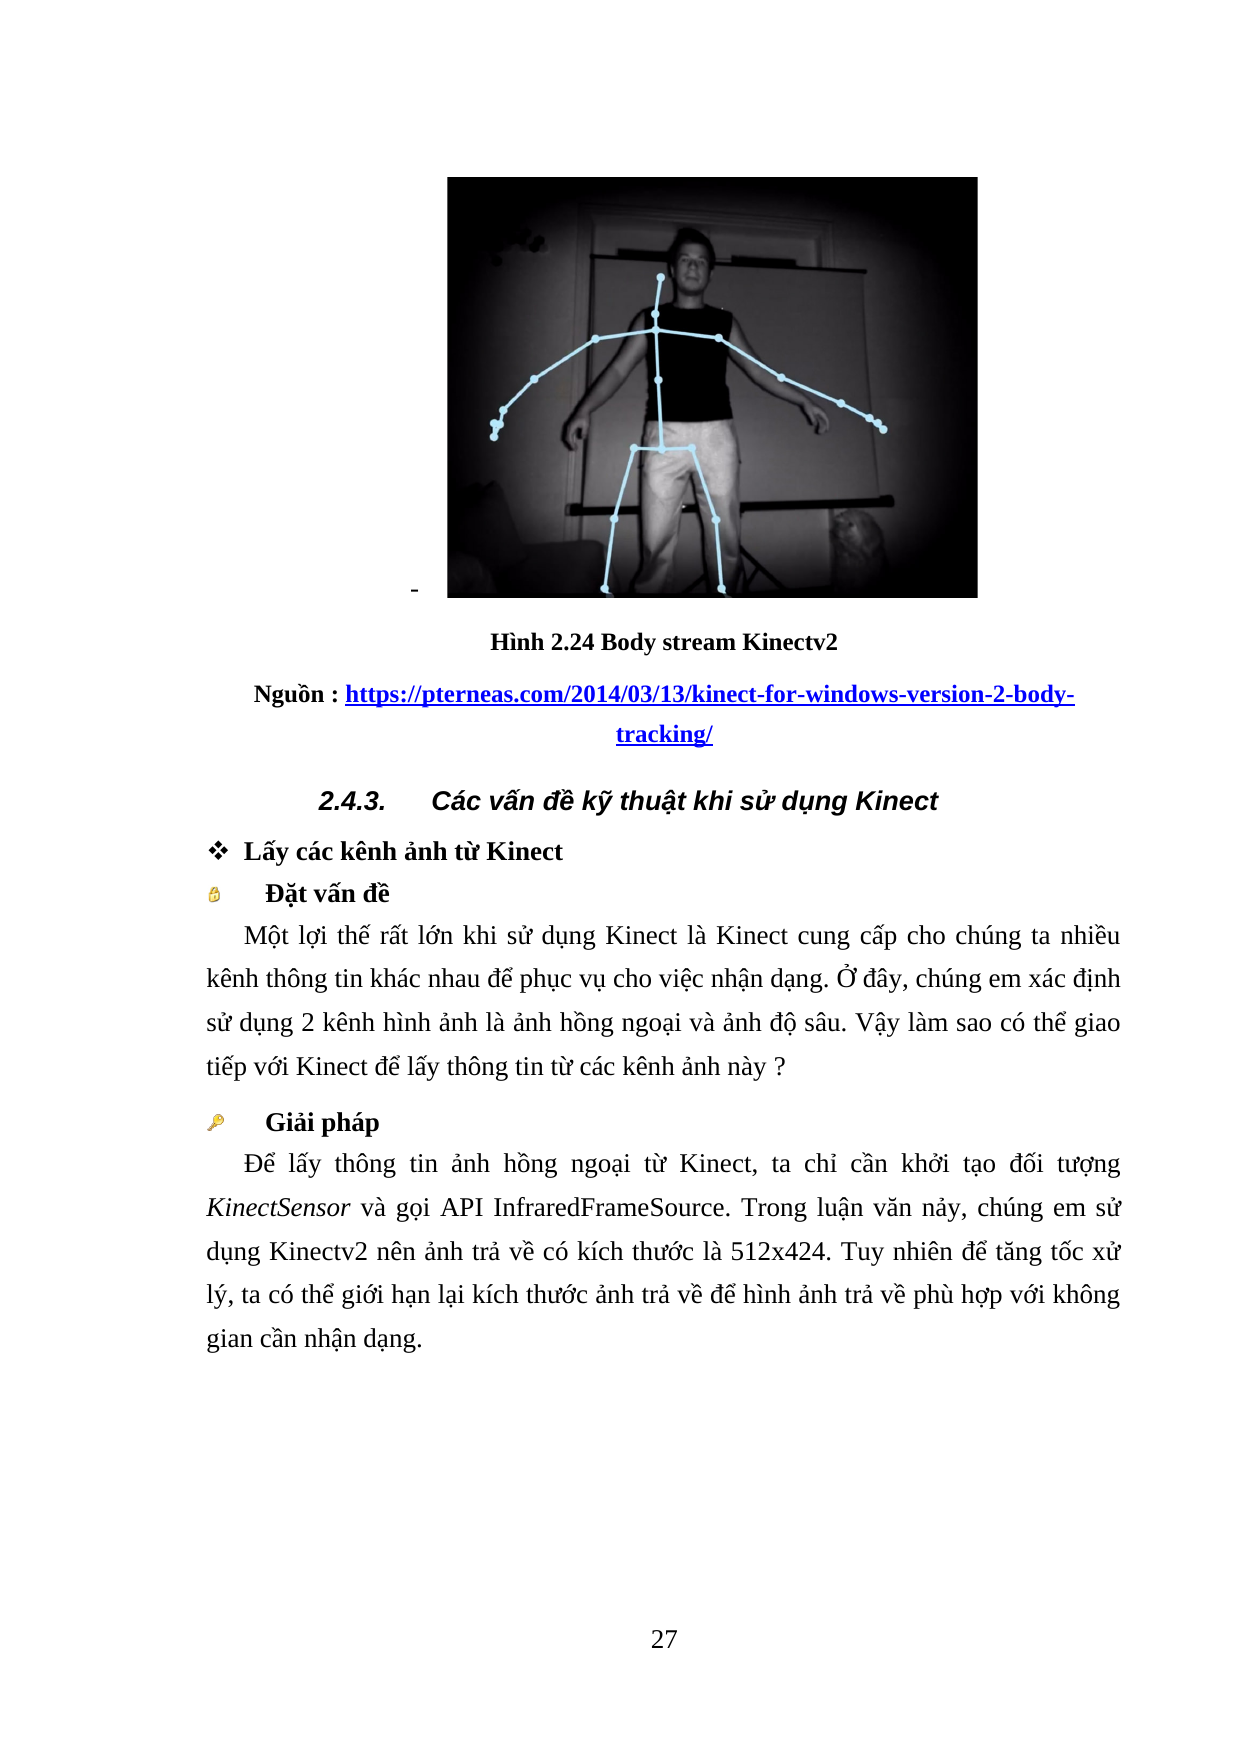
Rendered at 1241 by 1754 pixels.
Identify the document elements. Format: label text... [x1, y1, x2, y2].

text Để lấy thông tin ảnh hồng ngoại từ Kinect, ta chỉ cần khởi tạo đối tượng KinectSensor và gọi API InfraredFrameSource. Trong luận văn nảy, chúng em sử dụng Kinectv2 nên ảnh trả về có kích thước là 512x424. Tuy nhiên để tăng tốc xử lý, ta có thể giới hạn lại kích thước ảnh trả về để hình ảnh trả về phù hợp với không gian cần nhận dạng. [206, 1148, 1122, 1353]
text Giải pháp [206, 1106, 1122, 1137]
picture [447, 177, 978, 598]
text Nguồn : https://pterneas.com/2014/03/13/kinect-for-windows-version-2-body-tracking/ [206, 679, 1122, 748]
text Đặt vấn đề [206, 877, 1122, 908]
picture [207, 1114, 224, 1131]
subtitle Các vấn đề kỹ thuật khi sử dụng Kinect [281, 785, 1122, 816]
text Một lợi thế rất lớn khi sử dụng Kinect là Kinect cung cấp cho chúng ta nhiều kênh thông tin khác nhau để phục vụ cho việc nhận dạng. Ở đây, chúng em xác định sử dụng 2 kênh hình ảnh là ảnh hồng ngoại và ảnh độ sâu. Vậy làm sao có thể giao tiếp với Kinect để lấy thông tin từ các kênh ảnh này ? [206, 919, 1122, 1081]
text Lấy các kênh ảnh từ Kinect [206, 835, 1122, 866]
picture [207, 885, 221, 903]
